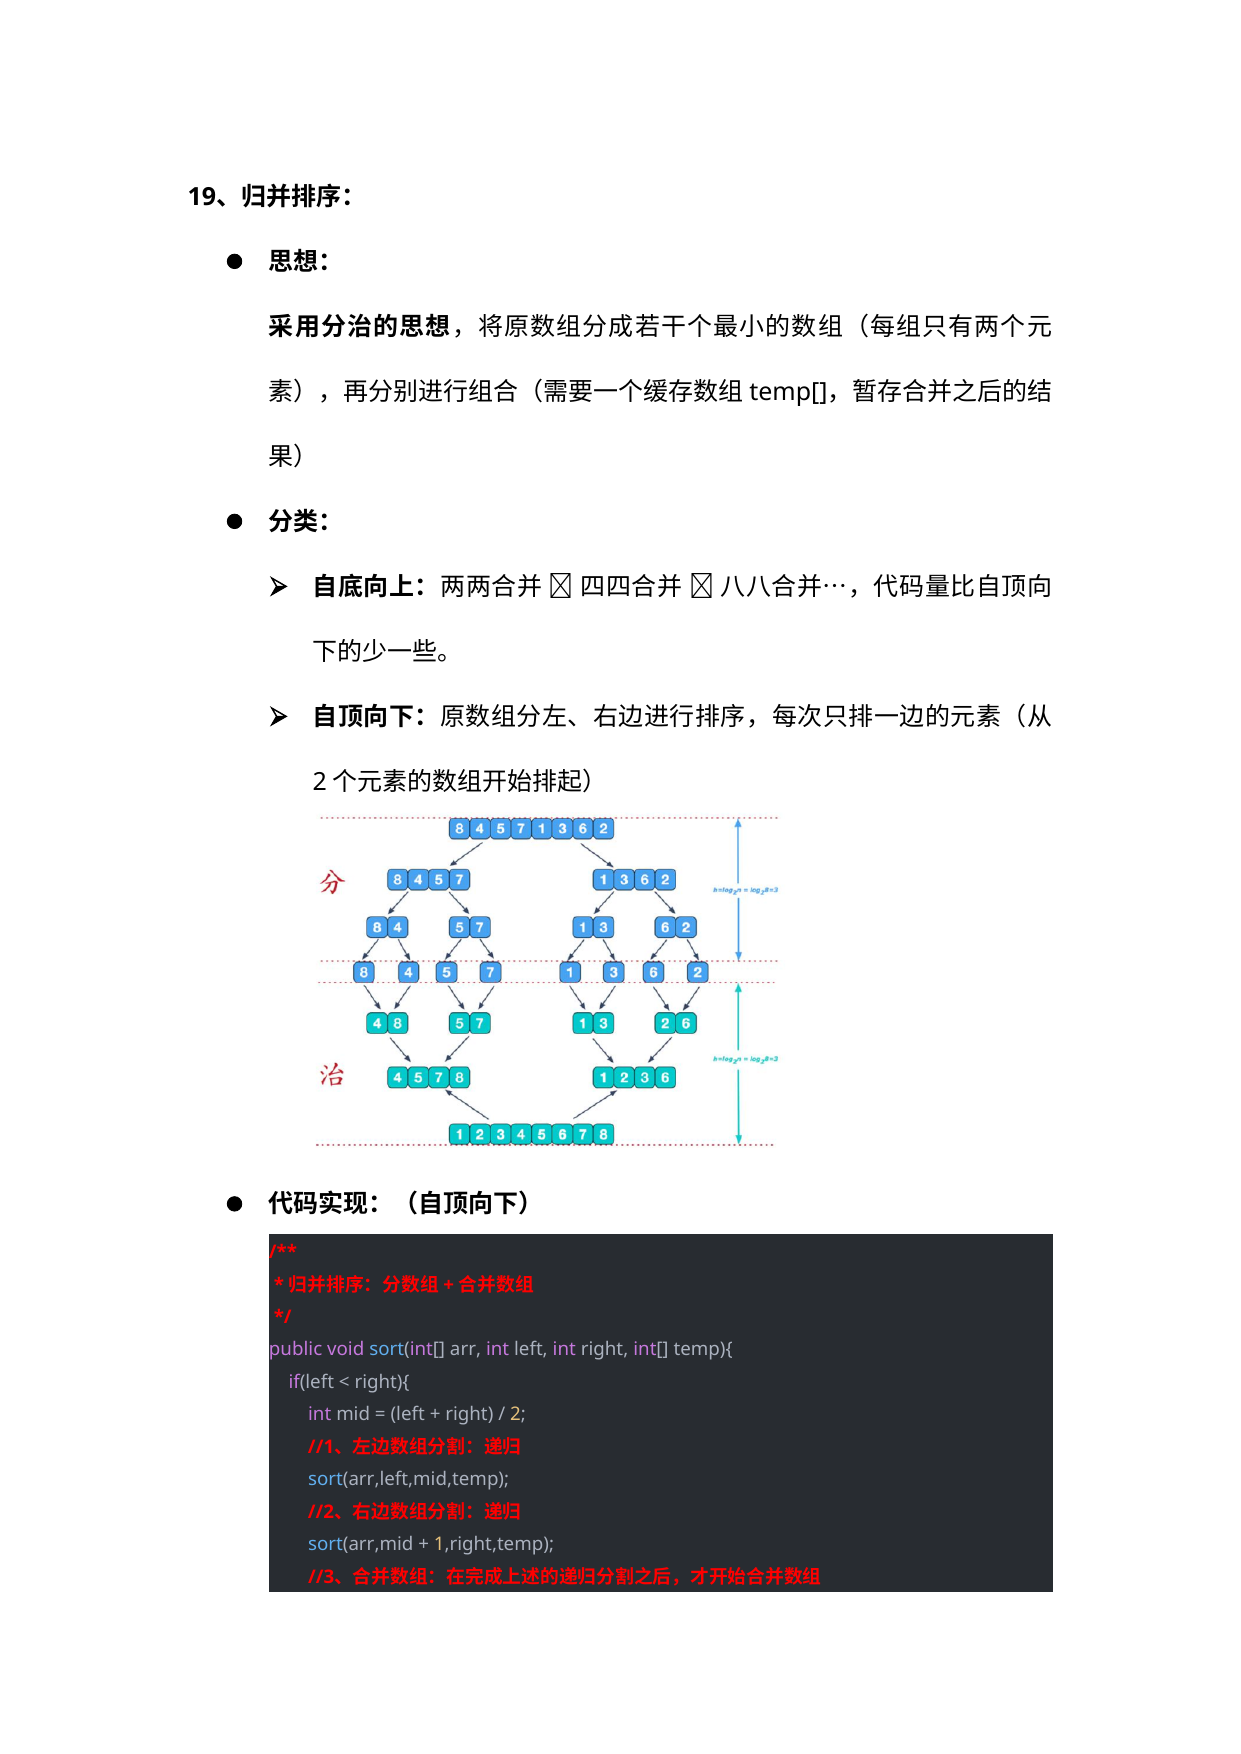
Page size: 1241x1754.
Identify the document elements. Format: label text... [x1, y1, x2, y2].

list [269, 1234, 1053, 1592]
picture [312, 812, 792, 1154]
list 自顶向下：原数组分左、右边进行排序，每次只排一边的元素（从2个元素的数组开始排起） [269, 682, 1053, 812]
list 归并排序： [187, 162, 1053, 227]
list 代码实现：（自顶向下） [225, 1169, 1053, 1234]
list 分类： [225, 487, 1053, 552]
list 自底向上：两两合并 四四合并 八八合并…，代码量比自顶向下的少一些。 [269, 552, 1053, 682]
list 思想： [225, 227, 1053, 292]
list 采用分治的思想，将原数组分成若干个最小的数组（每组只有两个元素），再分别进行组合（需要一个缓存数组temp[]，暂存合并之后的结果） [269, 292, 1053, 487]
